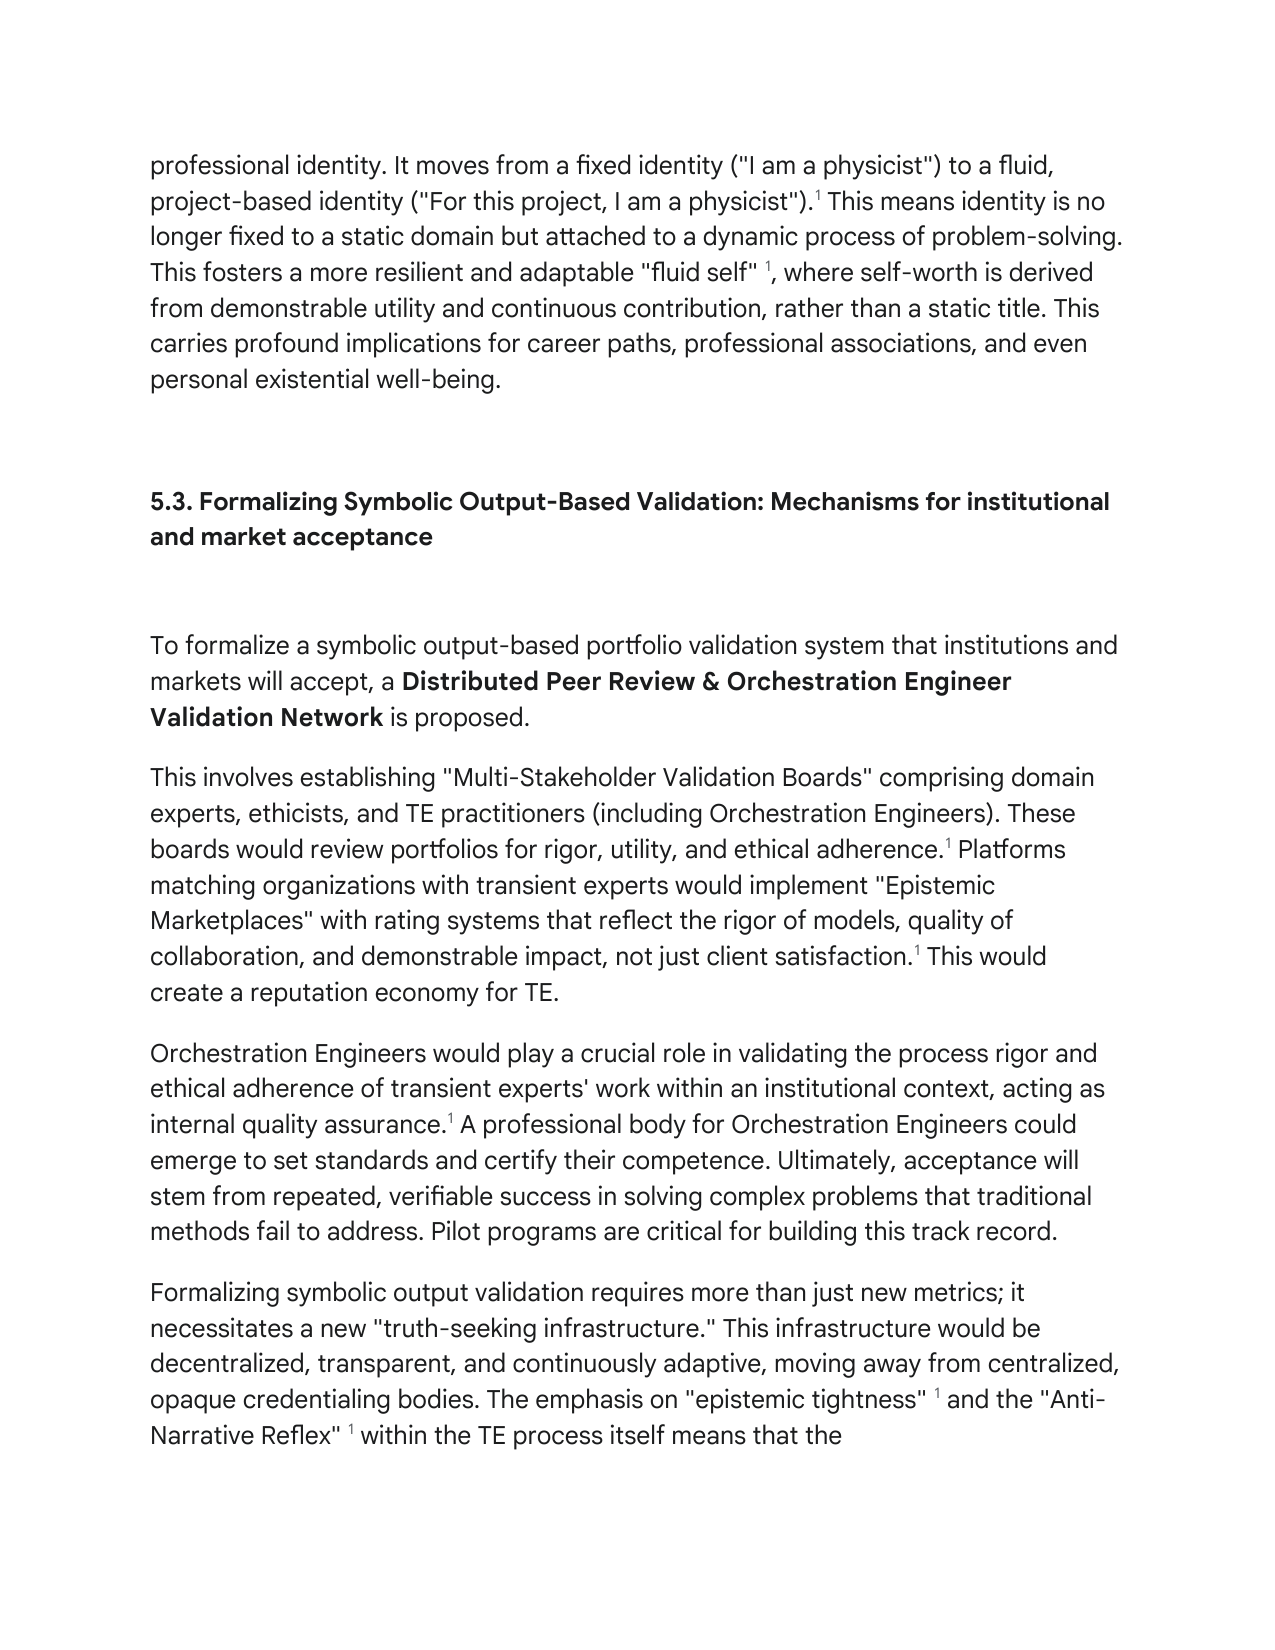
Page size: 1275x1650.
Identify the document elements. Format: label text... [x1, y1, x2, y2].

subtitle 5.3. Formalizing Symbolic Output-Based Validation: Mechanisms for institutional and market acceptance [150, 486, 1125, 553]
text This involves establishing "Multi-Stakeholder Validation Boards" comprising domain experts, ethicists, and TE practitioners (including Orchestration Engineers). These boards would review portfolios for rigor, utility, and ethical adherence.1 Platforms matching organizations with transient experts would implement "Epistemic Marketplaces" with rating systems that reflect the rigor of models, quality of collaboration, and demonstrable impact, not just client satisfaction.1 This would create a reputation economy for TE. [150, 763, 1125, 1008]
text Formalizing symbolic output validation requires more than just new metrics; it necessitates a new "truth-seeking infrastructure." This infrastructure would be decentralized, transparent, and continuously adaptive, moving away from centralized, opaque credentialing bodies. The emphasis on "epistemic tightness" 1 and the "Anti-Narrative Reflex" 1 within the TE process itself means that the [150, 1277, 1125, 1451]
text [150, 150, 1125, 396]
text To formalize a symbolic output-based portfolio validation system that institutions and markets will accept, a Distributed Peer Review & Orchestration Engineer Validation Network is proposed. [150, 631, 1125, 733]
text Orchestration Engineers would play a crucial role in validating the process rigor and ethical adherence of transient experts' work within an institutional context, acting as internal quality assurance.1 A professional body for Orchestration Engineers could emerge to set standards and certify their competence. Ultimately, acceptance will stem from repeated, verifiable success in solving complex problems that traditional methods fail to address. Pilot programs are critical for building this track record. [150, 1038, 1125, 1248]
